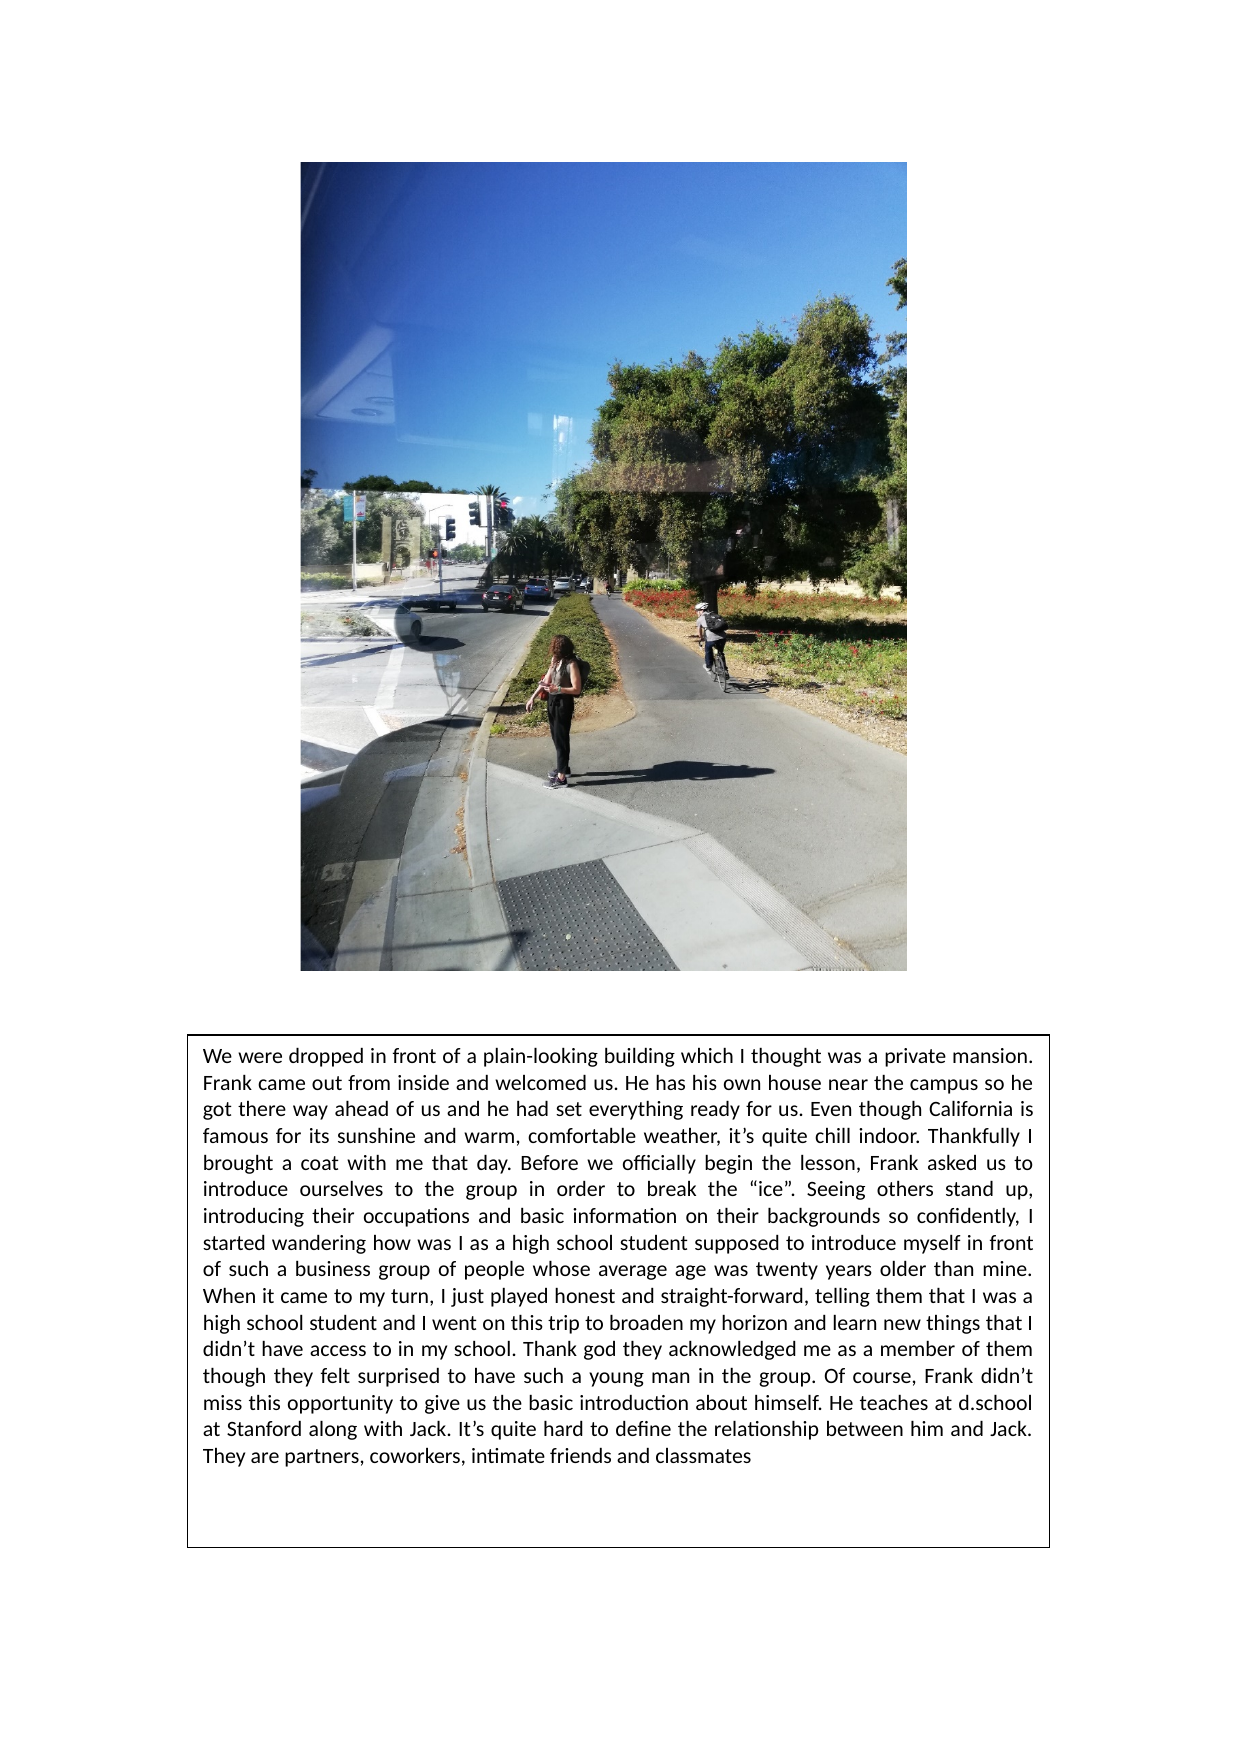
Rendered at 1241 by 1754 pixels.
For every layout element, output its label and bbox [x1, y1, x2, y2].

picture [300, 162, 907, 971]
